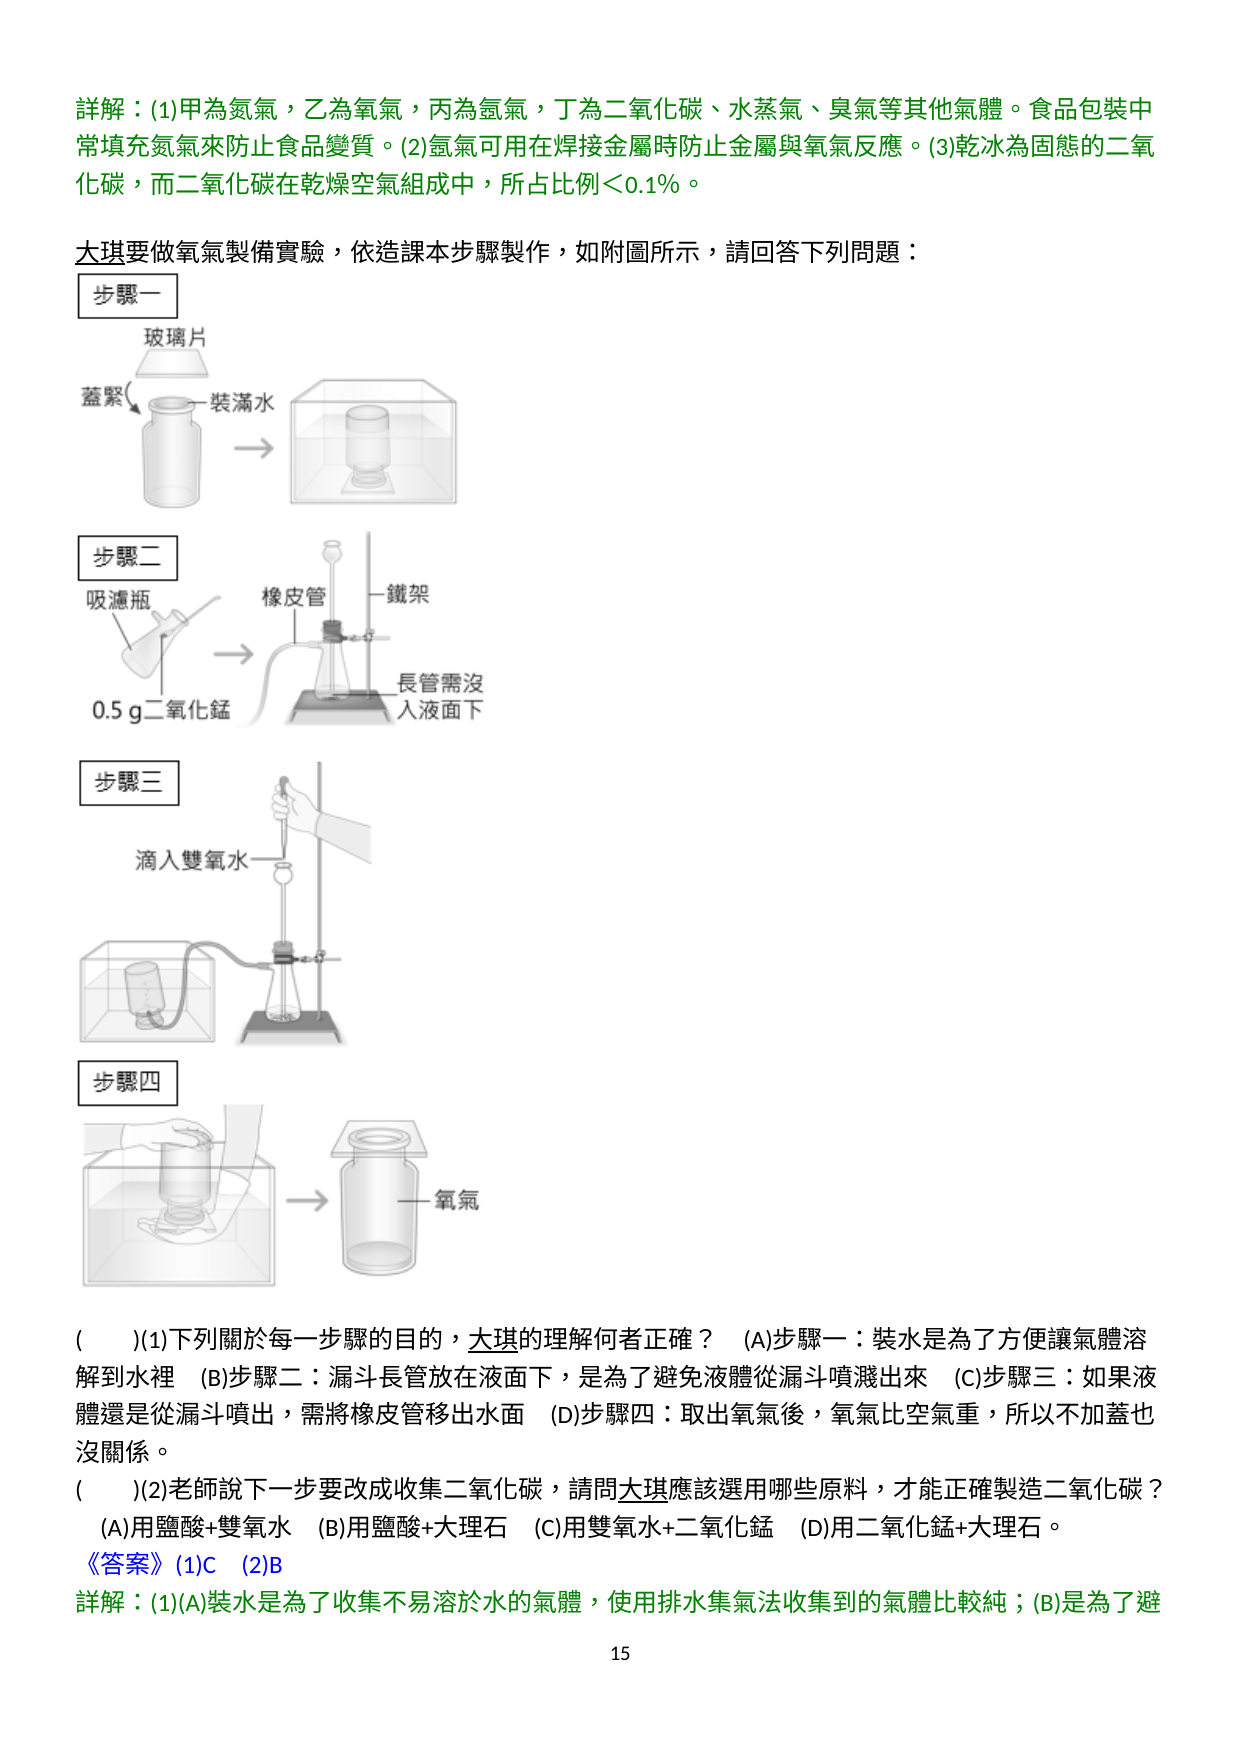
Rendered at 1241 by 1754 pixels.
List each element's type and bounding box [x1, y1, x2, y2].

picture [75, 531, 485, 735]
picture [75, 756, 380, 1049]
picture [75, 269, 463, 513]
picture [75, 1056, 482, 1292]
